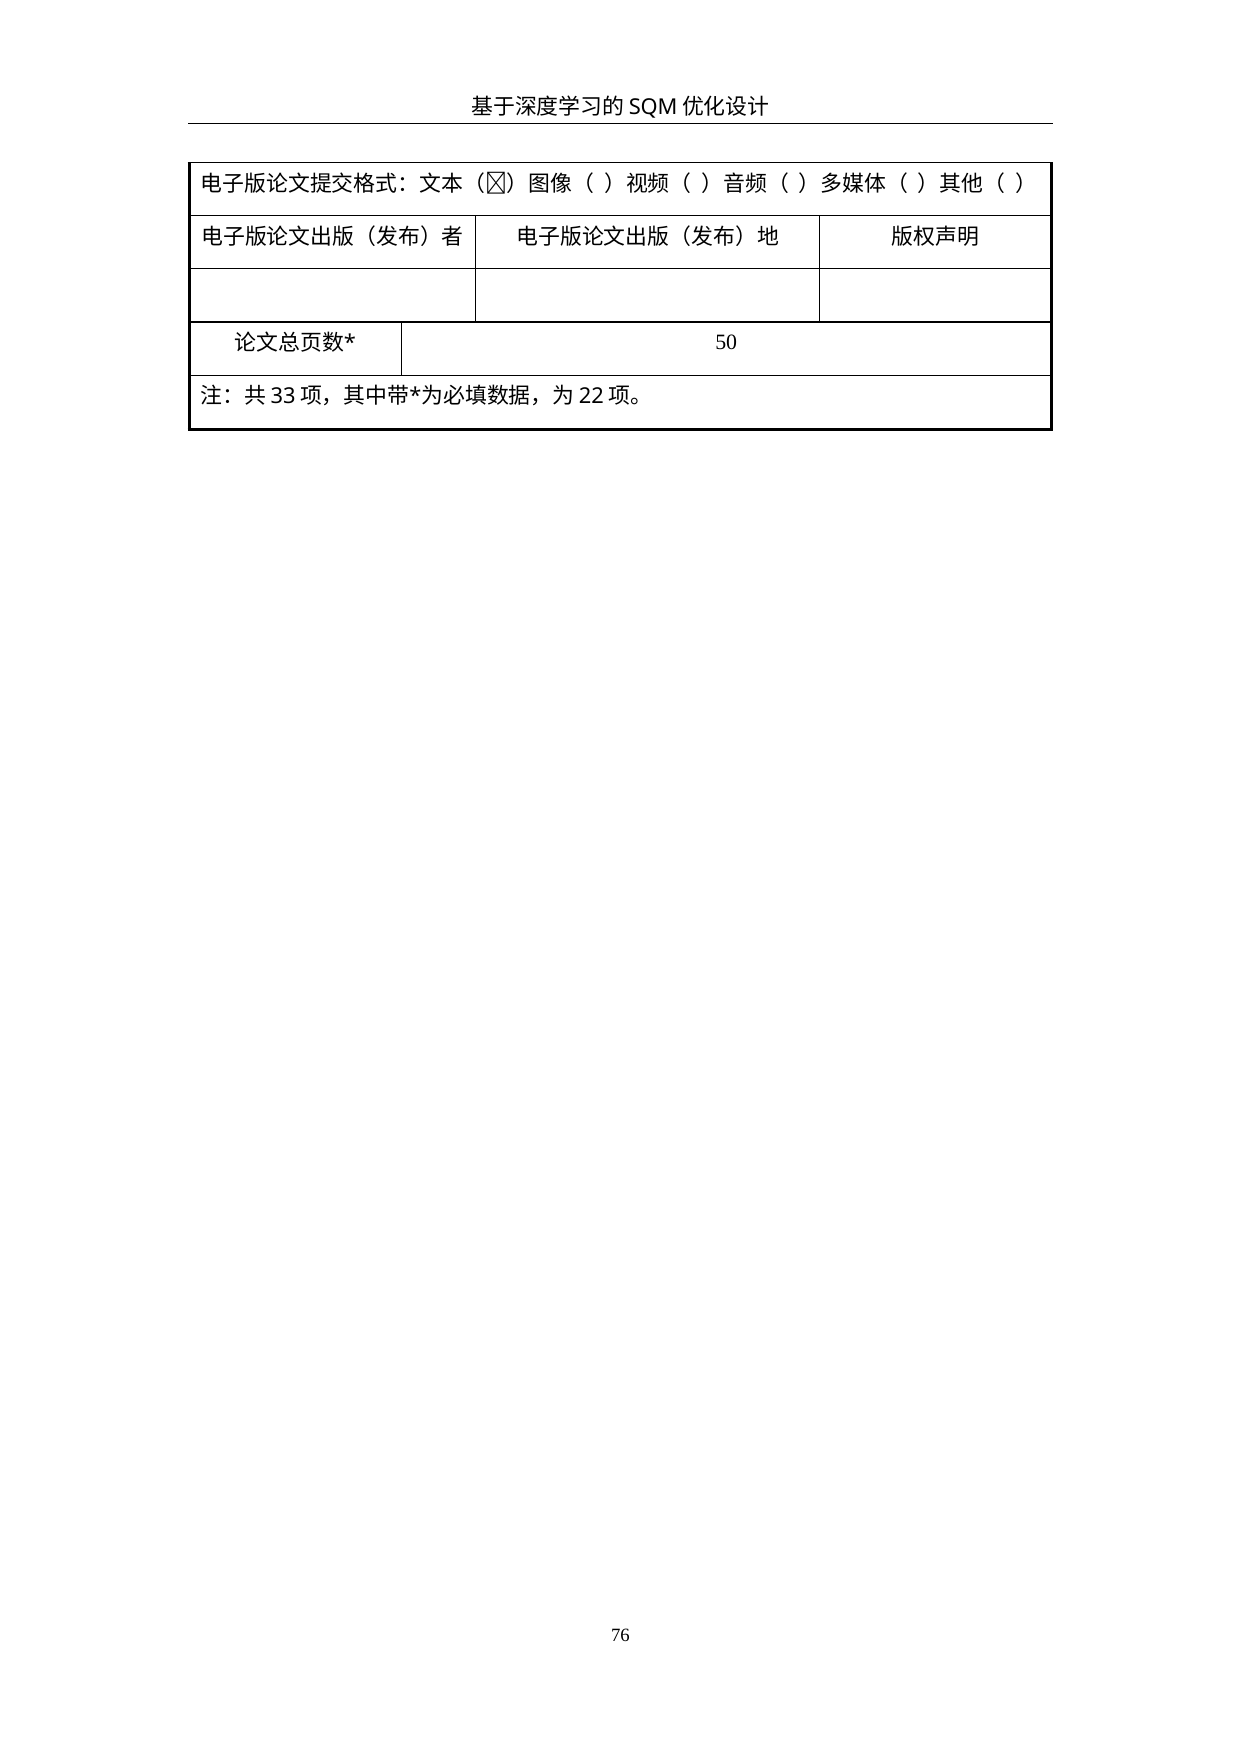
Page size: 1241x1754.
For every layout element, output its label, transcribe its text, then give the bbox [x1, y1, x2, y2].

table_cell 电子版论文提交格式：文本（）图像（ ）视频（ ）音频（ ）多媒体（ ）其他（ ） [191, 163, 1050, 215]
table_cell 50 [402, 323, 1050, 374]
table_cell [476, 269, 819, 321]
table_cell 电子版论文出版（发布）者 [191, 216, 475, 268]
table_cell [191, 269, 475, 321]
table_cell 论文总页数* [191, 323, 401, 374]
table_cell 版权声明 [820, 216, 1050, 268]
table_cell 电子版论文出版（发布）地 [476, 216, 819, 268]
table_cell 注：共33项，其中带*为必填数据，为22项。 [191, 376, 1050, 428]
table_cell [820, 269, 1050, 321]
